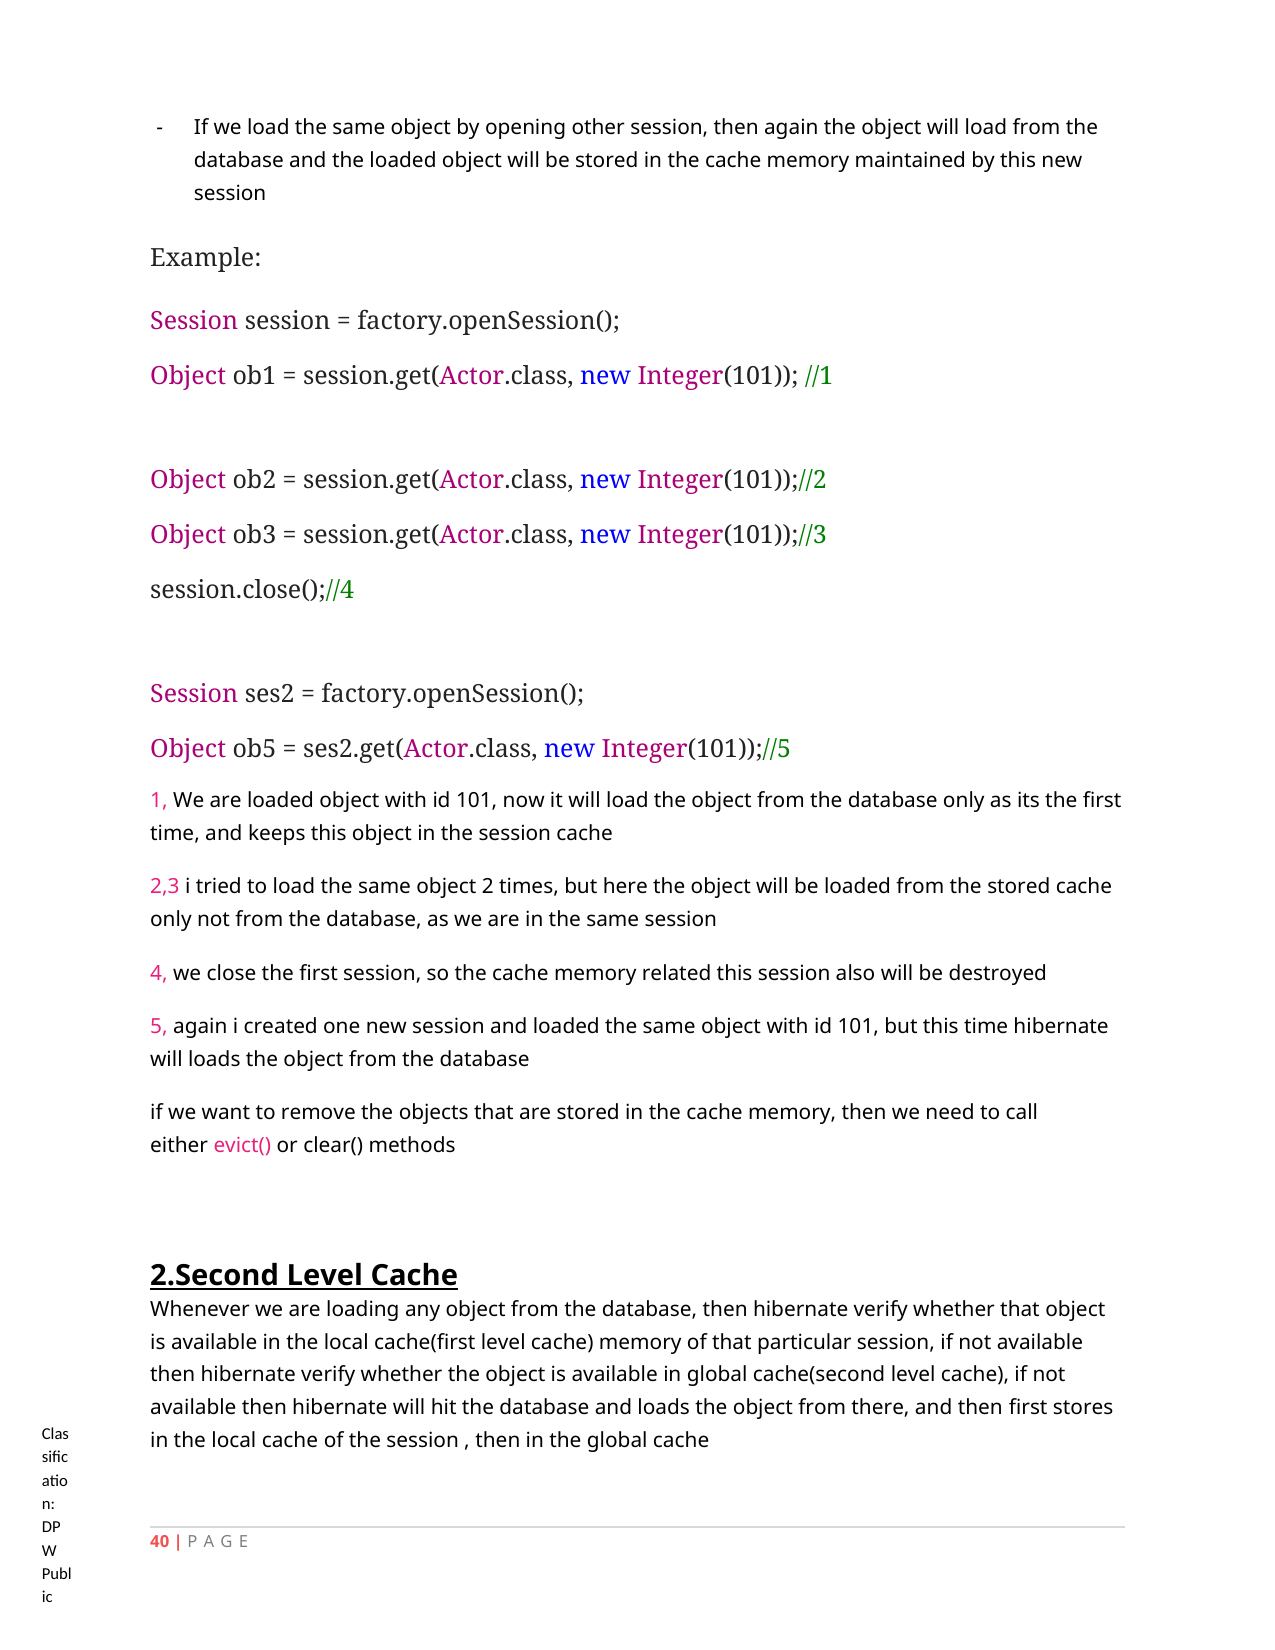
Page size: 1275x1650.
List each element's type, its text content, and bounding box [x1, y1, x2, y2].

list If we load the same object by opening other session, then again the object will load from the database and the loaded object will be stored in the cache memory maintained by this new session [156, 112, 1125, 206]
text Object ob1 = session.get(Actor.class, new Integer(101)); //1 [150, 358, 1125, 392]
text Session ses2 = factory.openSession(); [150, 676, 1125, 710]
text 4, we close the first session, so the cache memory related this session also will be destroyed [150, 958, 1125, 986]
text Object ob3 = session.get(Actor.class, new Integer(101));//3 [150, 517, 1125, 551]
text Object ob5 = ses2.get(Actor.class, new Integer(101));//5 [150, 731, 1125, 765]
text if we want to remove the objects that are stored in the cache memory, then we need to call either evict() or clear() methods [150, 1097, 1125, 1158]
text Whenever we are loading any object from the database, then hibernate verify whether that object is available in the local cache(first level cache) memory of that particular session, if not available then hibernate verify whether the object is available in global cache(second level cache), if not available then hibernate will hit the database and loads the object from there, and then first stores in the local cache of the session , then in the global cache [150, 1294, 1125, 1453]
text 5, again i created one new session and loaded the same object with id 101, but this time hibernate will loads the object from the database [150, 1011, 1125, 1072]
text 1, We are loaded object with id 101, now it will load the object from the database only as its the first time, and keeps this object in the session cache [150, 786, 1125, 847]
text Object ob2 = session.get(Actor.class, new Integer(101));//2 [150, 462, 1125, 496]
text 2,3 i tried to load the same object 2 times, but here the object will be loaded from the stored cache only not from the database, as we are in the same session [150, 872, 1125, 933]
text Session session = factory.openSession(); [150, 303, 1125, 337]
subtitle 2.Second Level Cache [150, 1255, 1125, 1294]
text session.close();//4 [150, 572, 1125, 606]
text Example: [150, 239, 1125, 273]
